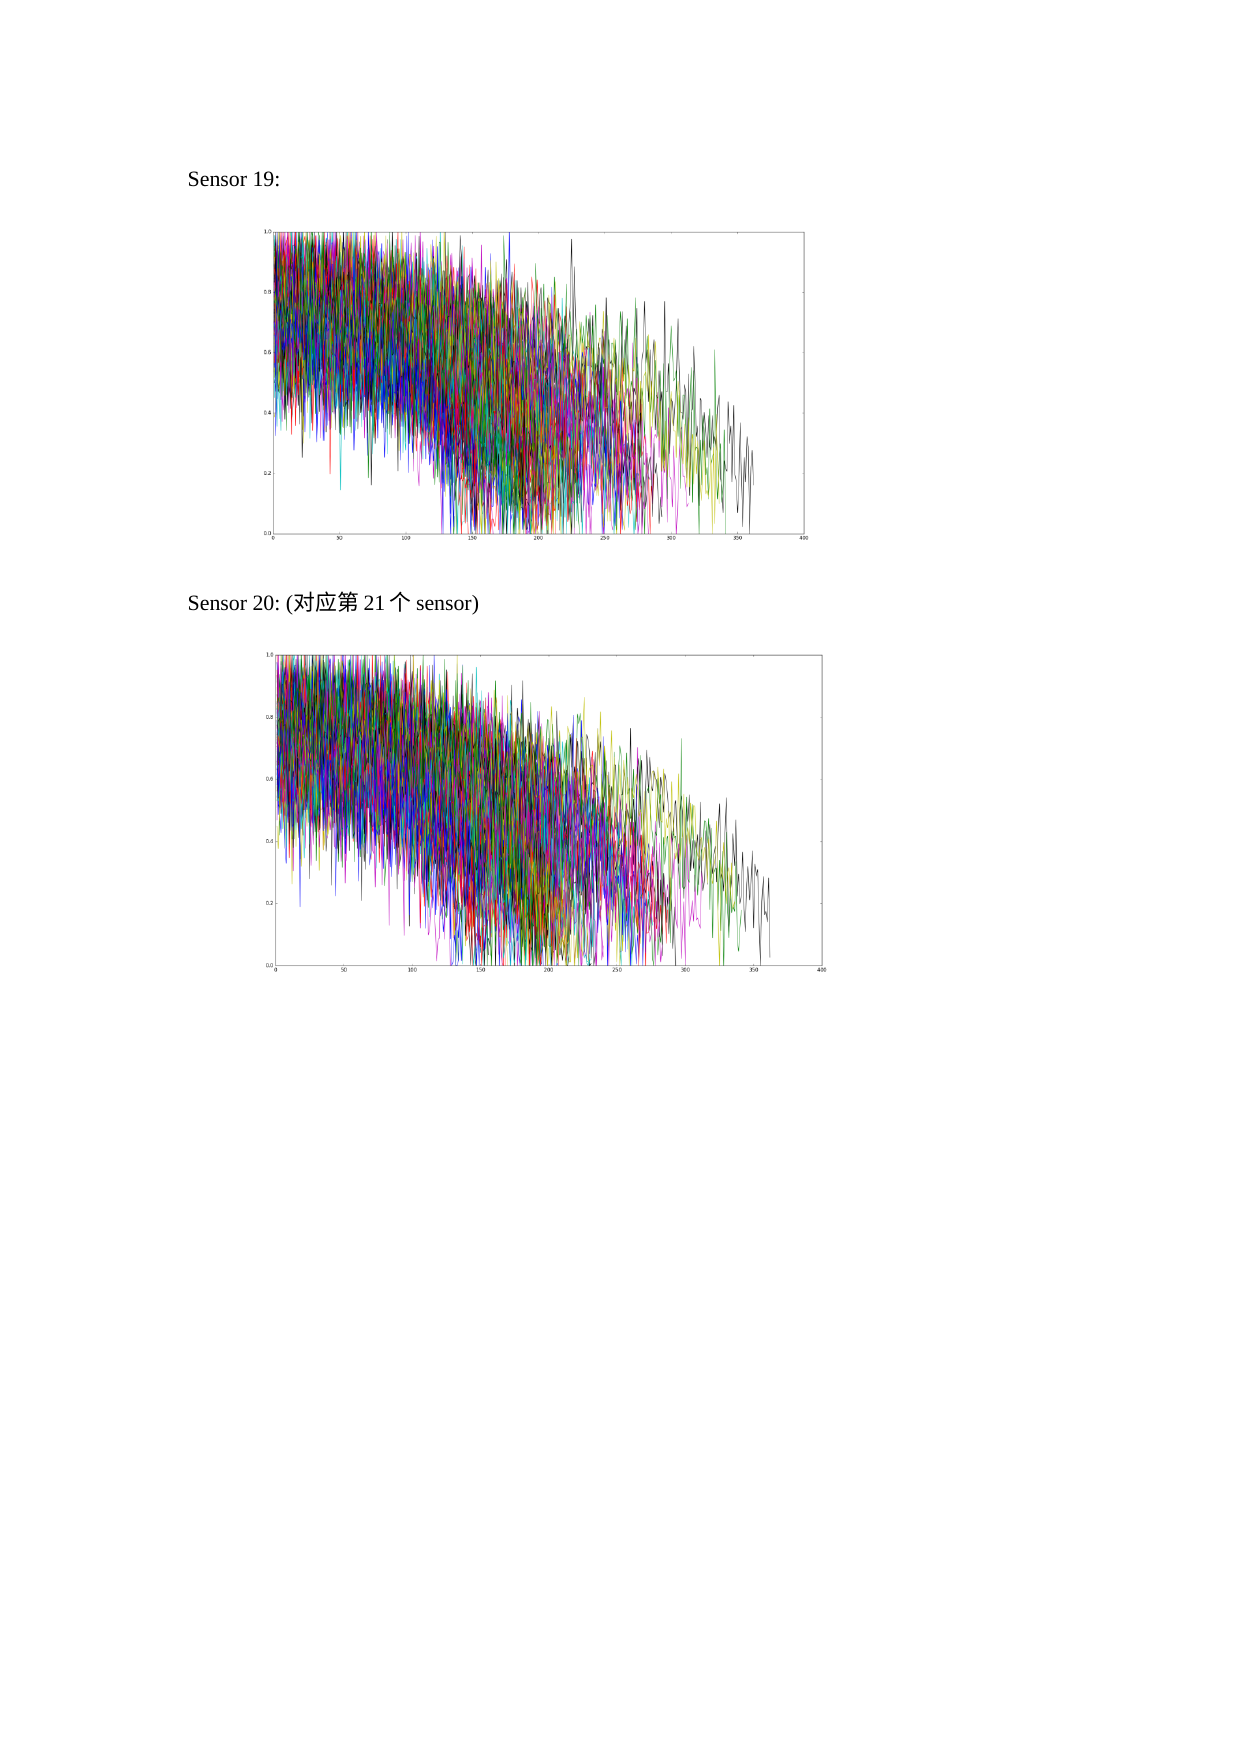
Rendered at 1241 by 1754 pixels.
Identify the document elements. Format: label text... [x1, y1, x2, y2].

picture [187, 194, 872, 571]
text Sensor 19: [187, 162, 1053, 194]
picture [187, 617, 892, 1004]
text Sensor 20: (对应第21个sensor) [187, 584, 1053, 617]
